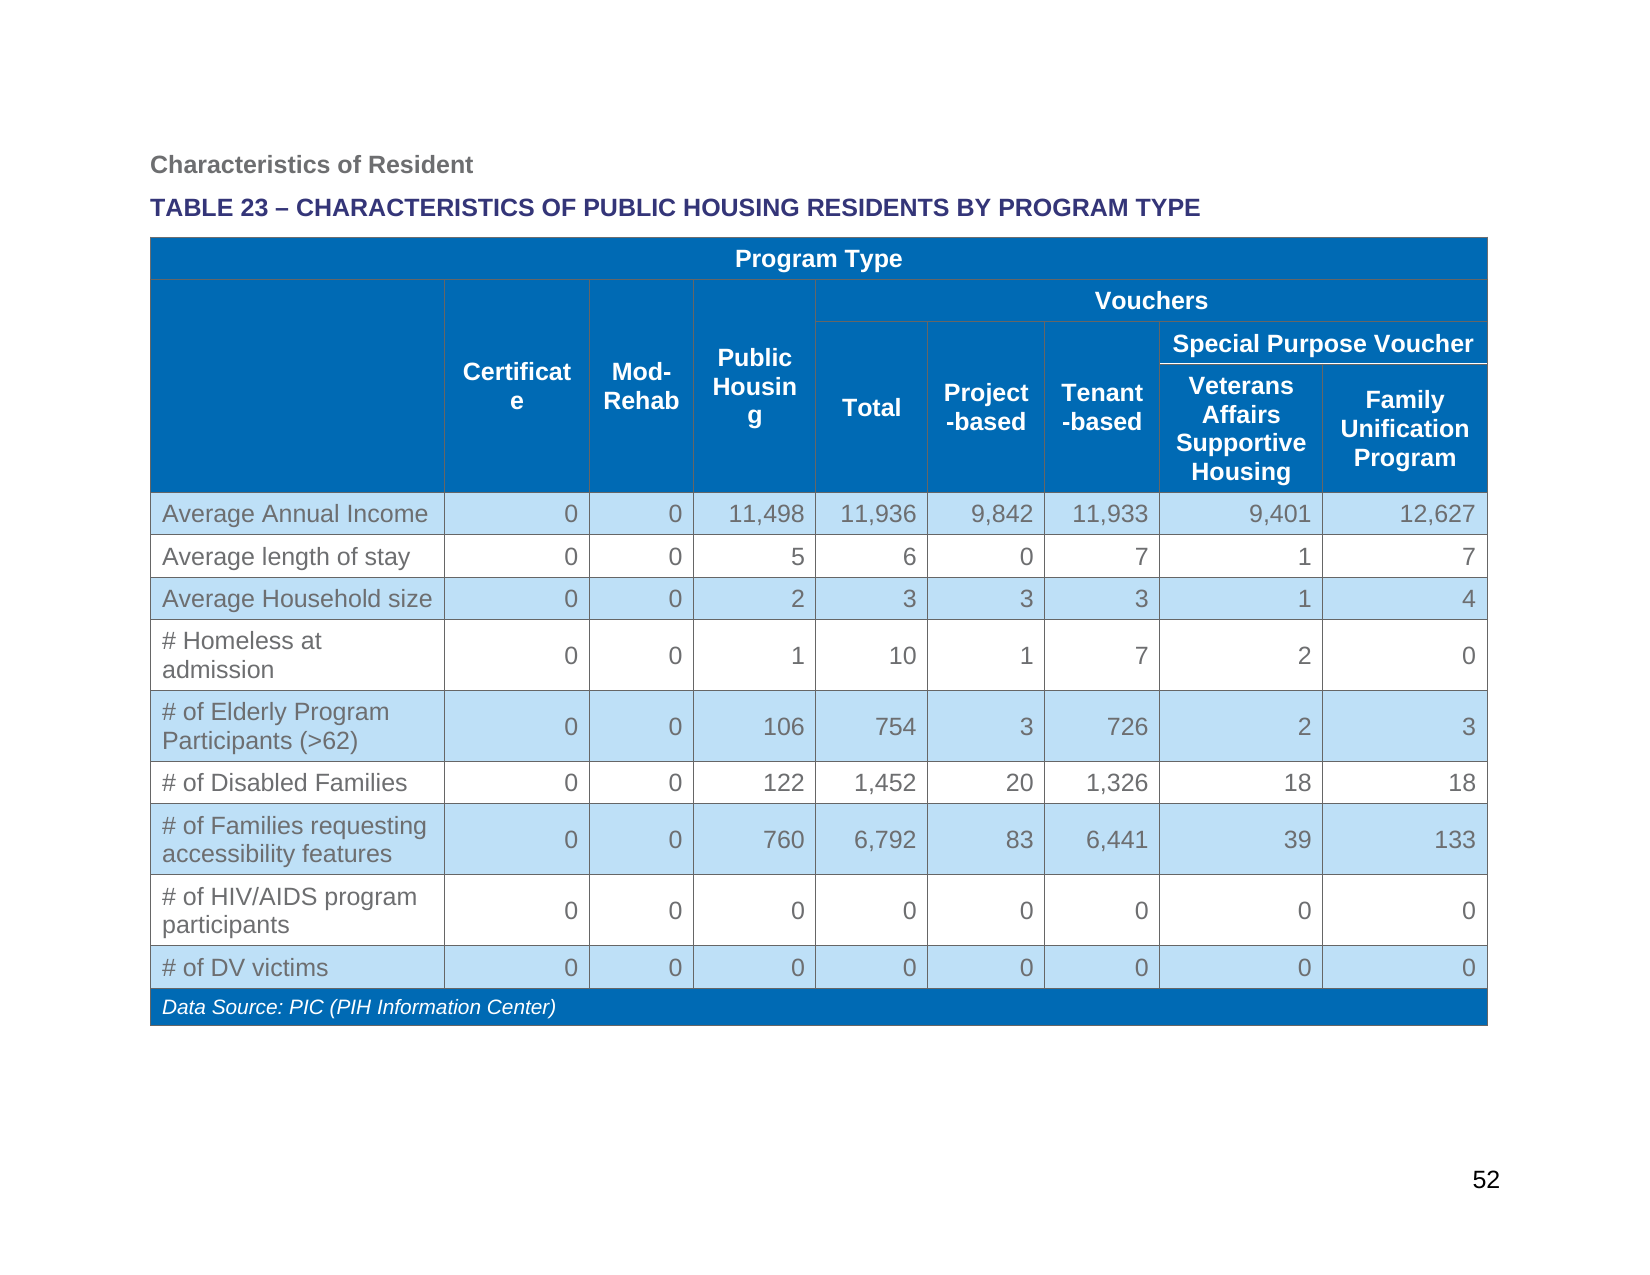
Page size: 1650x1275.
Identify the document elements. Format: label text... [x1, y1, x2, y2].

table_cell 0 [590, 691, 693, 761]
table_cell 0 [590, 946, 693, 988]
table_cell 1 [694, 620, 815, 690]
table_cell # Homeless at admission [151, 620, 444, 690]
table_cell 0 [445, 620, 589, 690]
table_cell 12,627 [1323, 493, 1487, 534]
table_cell 0 [694, 875, 815, 945]
table_cell 1 [1160, 535, 1322, 577]
table_cell 7 [1045, 535, 1159, 577]
table_cell 11,933 [1045, 493, 1159, 534]
table_cell Mod-Rehab [590, 280, 693, 492]
table_cell 18 [1160, 762, 1322, 803]
table_cell 0 [816, 875, 927, 945]
table_cell 1 [1160, 578, 1322, 619]
table_cell 5 [694, 535, 815, 577]
table_cell 2 [1160, 691, 1322, 761]
table_cell 133 [1323, 804, 1487, 874]
table_header Program Type [151, 238, 1487, 279]
table_cell # of HIV/AIDS program participants [151, 875, 444, 945]
table_cell 3 [928, 578, 1044, 619]
table_cell Project -based [928, 322, 1044, 492]
table_cell Family Unification Program [1323, 365, 1487, 492]
table_cell 1,326 [1045, 762, 1159, 803]
table_cell Average length of stay [151, 535, 444, 577]
table_cell 0 [590, 535, 693, 577]
table_cell 0 [445, 691, 589, 761]
table_cell 10 [816, 620, 927, 690]
table_cell Vouchers [816, 280, 1487, 321]
table_cell 7 [1045, 620, 1159, 690]
table_cell # of DV victims [151, 946, 444, 988]
table_cell 122 [694, 762, 815, 803]
table_cell 3 [1045, 578, 1159, 619]
table_cell 0 [1045, 875, 1159, 945]
table_cell Certificate [445, 280, 589, 492]
table_cell 11,936 [816, 493, 927, 534]
table_cell 0 [445, 875, 589, 945]
table_cell 39 [1160, 804, 1322, 874]
table_cell 7 [1323, 535, 1487, 577]
table_cell 0 [590, 762, 693, 803]
table_cell 760 [694, 804, 815, 874]
table_cell Veterans Affairs Supportive Housing [1160, 365, 1322, 492]
table_cell 18 [1323, 762, 1487, 803]
table_cell 6,441 [1045, 804, 1159, 874]
table_cell 0 [445, 493, 589, 534]
table_cell Data Source: PIC (PIH Information Center) [151, 989, 1487, 1025]
table_cell 1 [928, 620, 1044, 690]
table_cell 0 [1323, 946, 1487, 988]
table_cell 726 [1045, 691, 1159, 761]
table_cell 0 [590, 578, 693, 619]
table_cell # of Families requesting accessibility features [151, 804, 444, 874]
table_cell 1,452 [816, 762, 927, 803]
table_cell 0 [445, 804, 589, 874]
table_cell Tenant -based [1045, 322, 1159, 492]
table_cell 0 [928, 875, 1044, 945]
table_cell [151, 280, 444, 492]
table_cell 0 [1323, 620, 1487, 690]
table_cell 754 [816, 691, 927, 761]
table_cell 6 [816, 535, 927, 577]
table_cell 11,498 [694, 493, 815, 534]
table_cell 0 [1160, 875, 1322, 945]
table_cell 2 [694, 578, 815, 619]
table_cell 83 [928, 804, 1044, 874]
table_cell 2 [1160, 620, 1322, 690]
table_cell # of Disabled Families [151, 762, 444, 803]
table_cell Special Purpose Voucher [1160, 322, 1487, 363]
table_cell 3 [928, 691, 1044, 761]
table_cell 3 [1323, 691, 1487, 761]
table_cell 20 [928, 762, 1044, 803]
table_cell 0 [445, 946, 589, 988]
table_cell Average Annual Income [151, 493, 444, 534]
table_cell 0 [1160, 946, 1322, 988]
table_cell 0 [694, 946, 815, 988]
table_cell Public Housing [694, 280, 815, 492]
table_cell 0 [590, 493, 693, 534]
table_cell 0 [816, 946, 927, 988]
table_cell 0 [445, 762, 589, 803]
table_cell 3 [816, 578, 927, 619]
table_cell 0 [1045, 946, 1159, 988]
table_cell 106 [694, 691, 815, 761]
table_cell 4 [1323, 578, 1487, 619]
table_cell Total [816, 322, 927, 492]
table_cell Average Household size [151, 578, 444, 619]
table_cell 9,401 [1160, 493, 1322, 534]
table_cell 0 [928, 946, 1044, 988]
table_cell 0 [590, 875, 693, 945]
table_cell 0 [590, 620, 693, 690]
table_cell 0 [590, 804, 693, 874]
table_cell 0 [1323, 875, 1487, 945]
table_cell 6,792 [816, 804, 927, 874]
table_cell 0 [445, 578, 589, 619]
text Characteristics of Resident [150, 150, 1500, 179]
table_cell 0 [928, 535, 1044, 577]
table_cell 0 [445, 535, 589, 577]
table_cell # of Elderly Program Participants (>62) [151, 691, 444, 761]
table_cell 9,842 [928, 493, 1044, 534]
